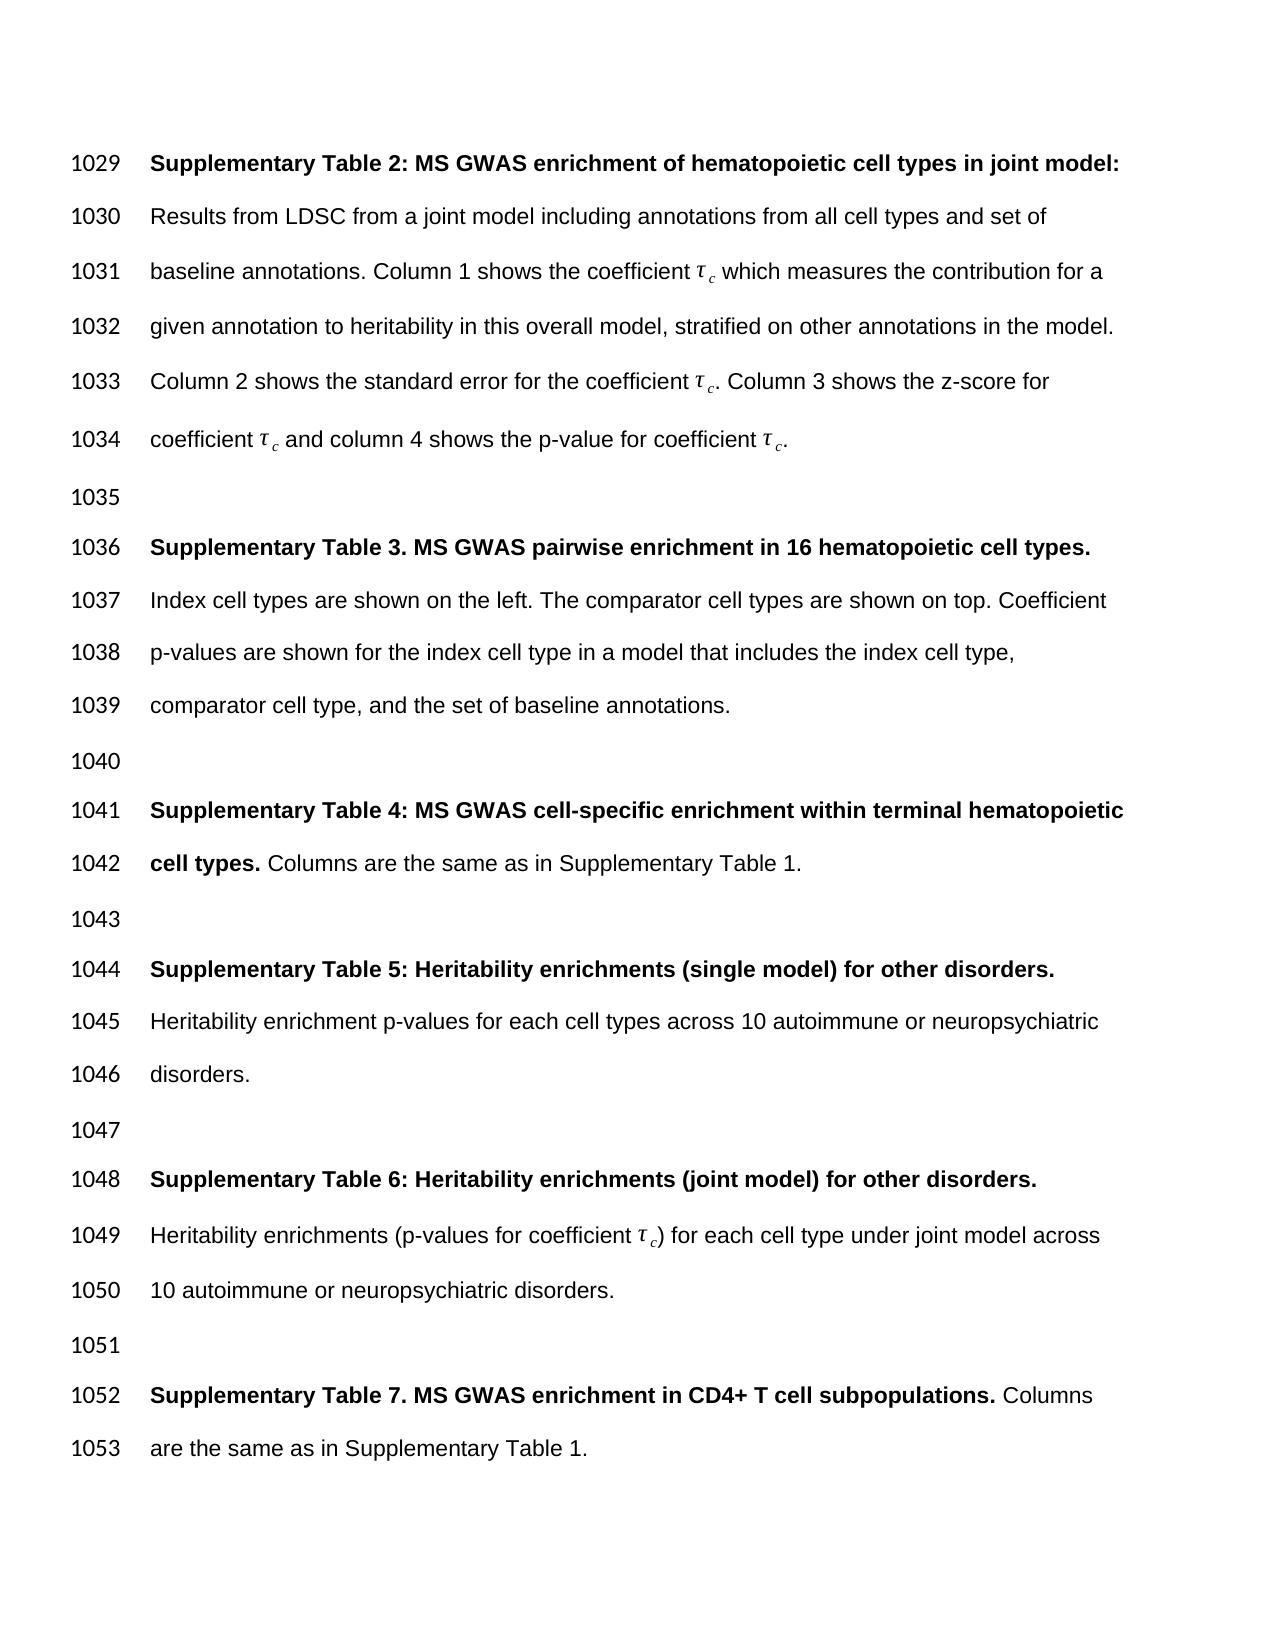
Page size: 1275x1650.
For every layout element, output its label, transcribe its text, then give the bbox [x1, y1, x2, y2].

text Supplementary Table 2: MS GWAS enrichment of hematopoietic cell types in joint model: Results from LDSC from a joint model including annotations from all cell types and set of baseline annotations. Column 1 shows the coefficient which measures the contribution for a given annotation to heritability in this overall model, stratified on other annotations in the model. Column 2 shows the standard error for the coefficient . Column 3 shows the z-score for coefficient and column 4 shows the p-value for coefficient . [150, 150, 1125, 455]
text Supplementary Table 4: MS GWAS cell-specific enrichment within terminal hematopoietic cell types. Columns are the same as in Supplementary Table 1. [150, 797, 1125, 877]
text Supplementary Table 5: Heritability enrichments (single model) for other disorders. Heritability enrichment p-values for each cell types across 10 autoimmune or neuropsychiatric disorders. [150, 956, 1125, 1087]
text Supplementary Table 6: Heritability enrichments (joint model) for other disorders. Heritability enrichments (p-values for coefficient ) for each cell type under joint model across 10 autoimmune or neuropsychiatric disorders. [150, 1166, 1125, 1303]
text Supplementary Table 3. MS GWAS pairwise enrichment in 16 hematopoietic cell types. Index cell types are shown on the left. The comparator cell types are shown on top. Coefficient p-values are shown for the index cell type in a model that includes the index cell type, comparator cell type, and the set of baseline annotations. [150, 534, 1125, 718]
text Supplementary Table 7. MS GWAS enrichment in CD4+ T cell subpopulations. Columns are the same as in Supplementary Table 1. [150, 1382, 1125, 1461]
